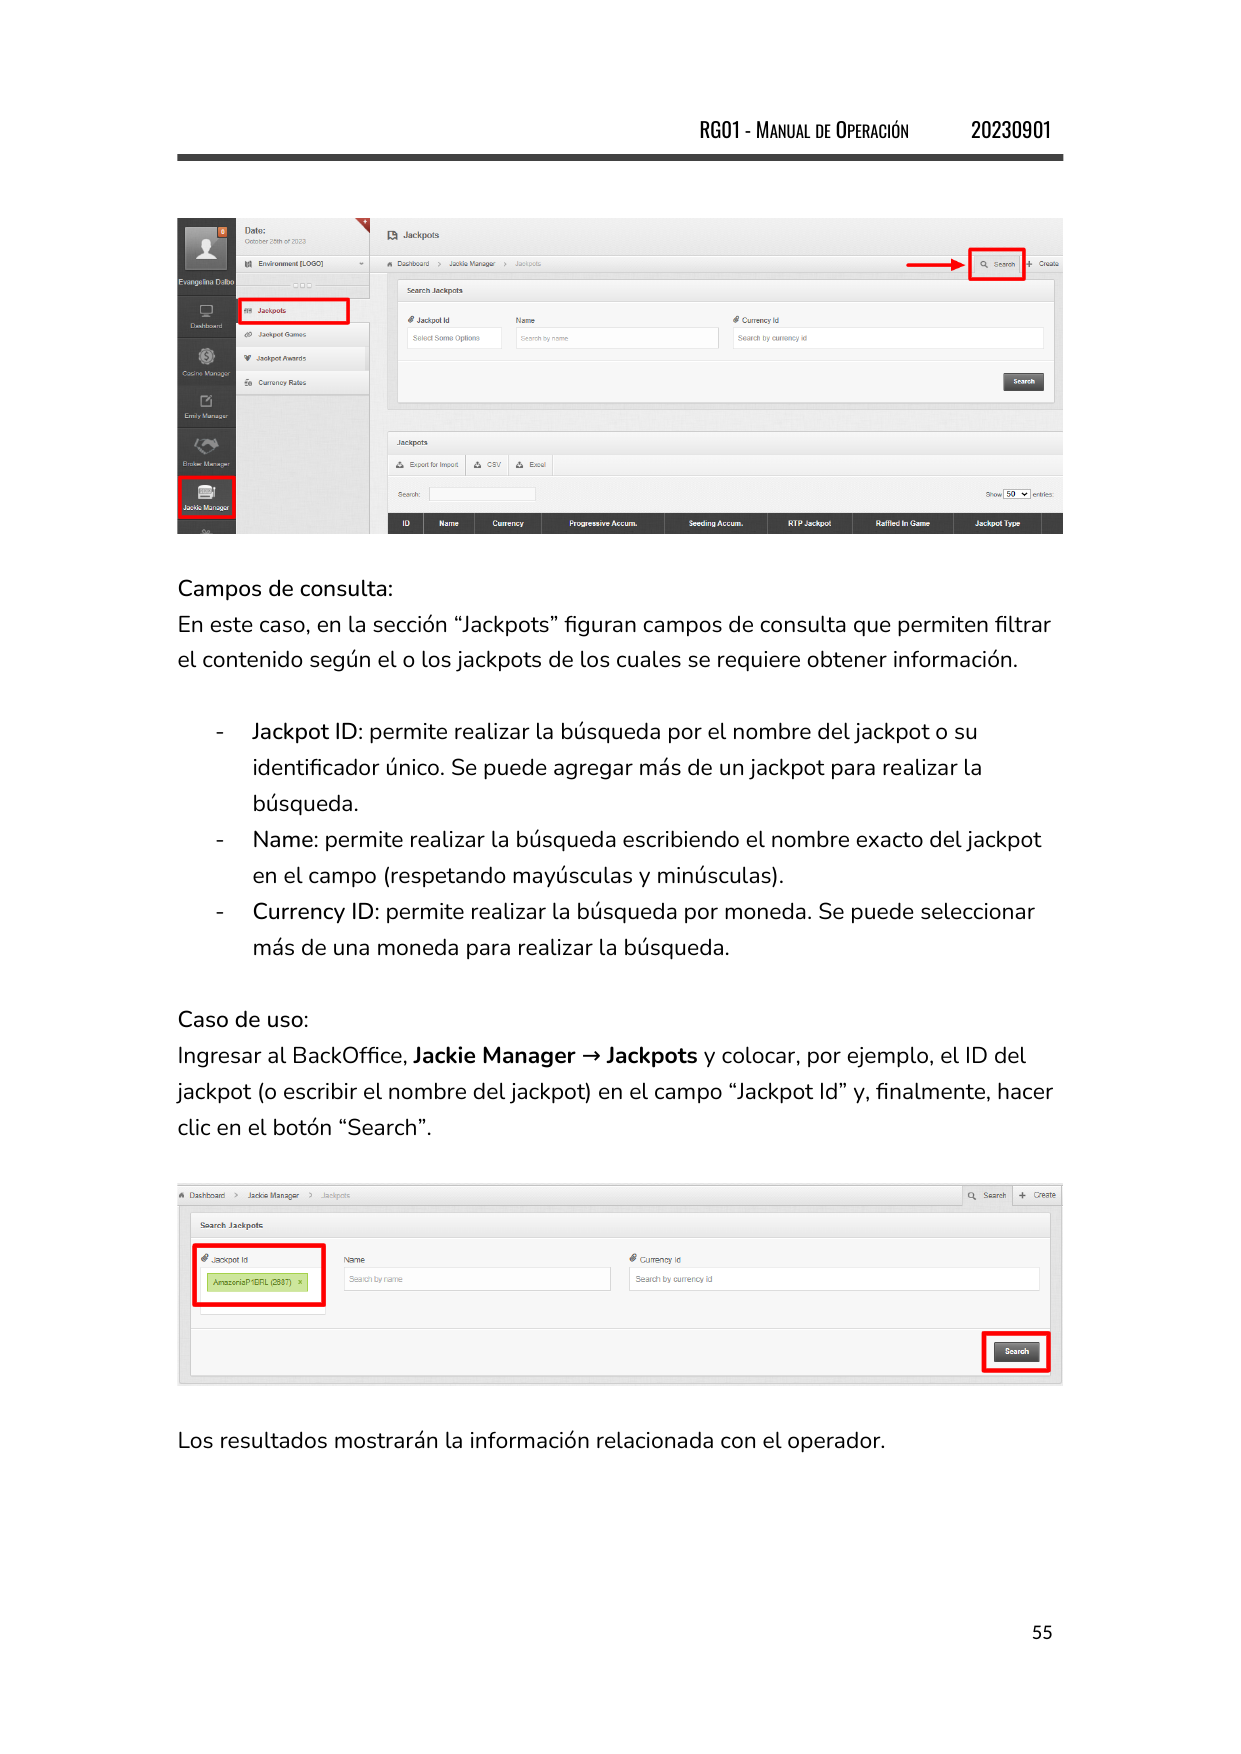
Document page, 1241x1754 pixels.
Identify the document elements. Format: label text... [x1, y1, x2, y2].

subtitle Campos de consulta: [177, 573, 1063, 604]
text En este caso, en la sección “Jackpots” figuran campos de consulta que permiten filtrar el contenido según el o los jackpots de los cuales se requiere obtener información. [177, 609, 1063, 676]
list Currency ID: permite realizar la búsqueda por moneda. Se puede seleccionar más de una moneda para realizar la búsqueda. [215, 896, 1063, 963]
picture [177, 218, 1063, 534]
text Los resultados mostrarán la información relacionada con el operador. [177, 1426, 1063, 1457]
picture [177, 154, 1064, 161]
subtitle Caso de uso: [177, 1004, 1063, 1035]
list Name: permite realizar la búsqueda escribiendo el nombre exacto del jackpot en el campo (respetando mayúsculas y minúsculas). [215, 824, 1063, 892]
text Ingresar al BackOffice, Jackie Manager → Jackpots y colocar, por ejemplo, el ID del jackpot (o escribir el nombre del jackpot) en el campo “Jackpot Id” y, finalmente, hacer clic en el botón “Search”. [177, 1040, 1063, 1143]
list Jackpot ID: permite realizar la búsqueda por el nombre del jackpot o su identificador único. Se puede agregar más de un jackpot para realizar la búsqueda. [215, 717, 1063, 820]
picture [177, 1183, 1063, 1386]
